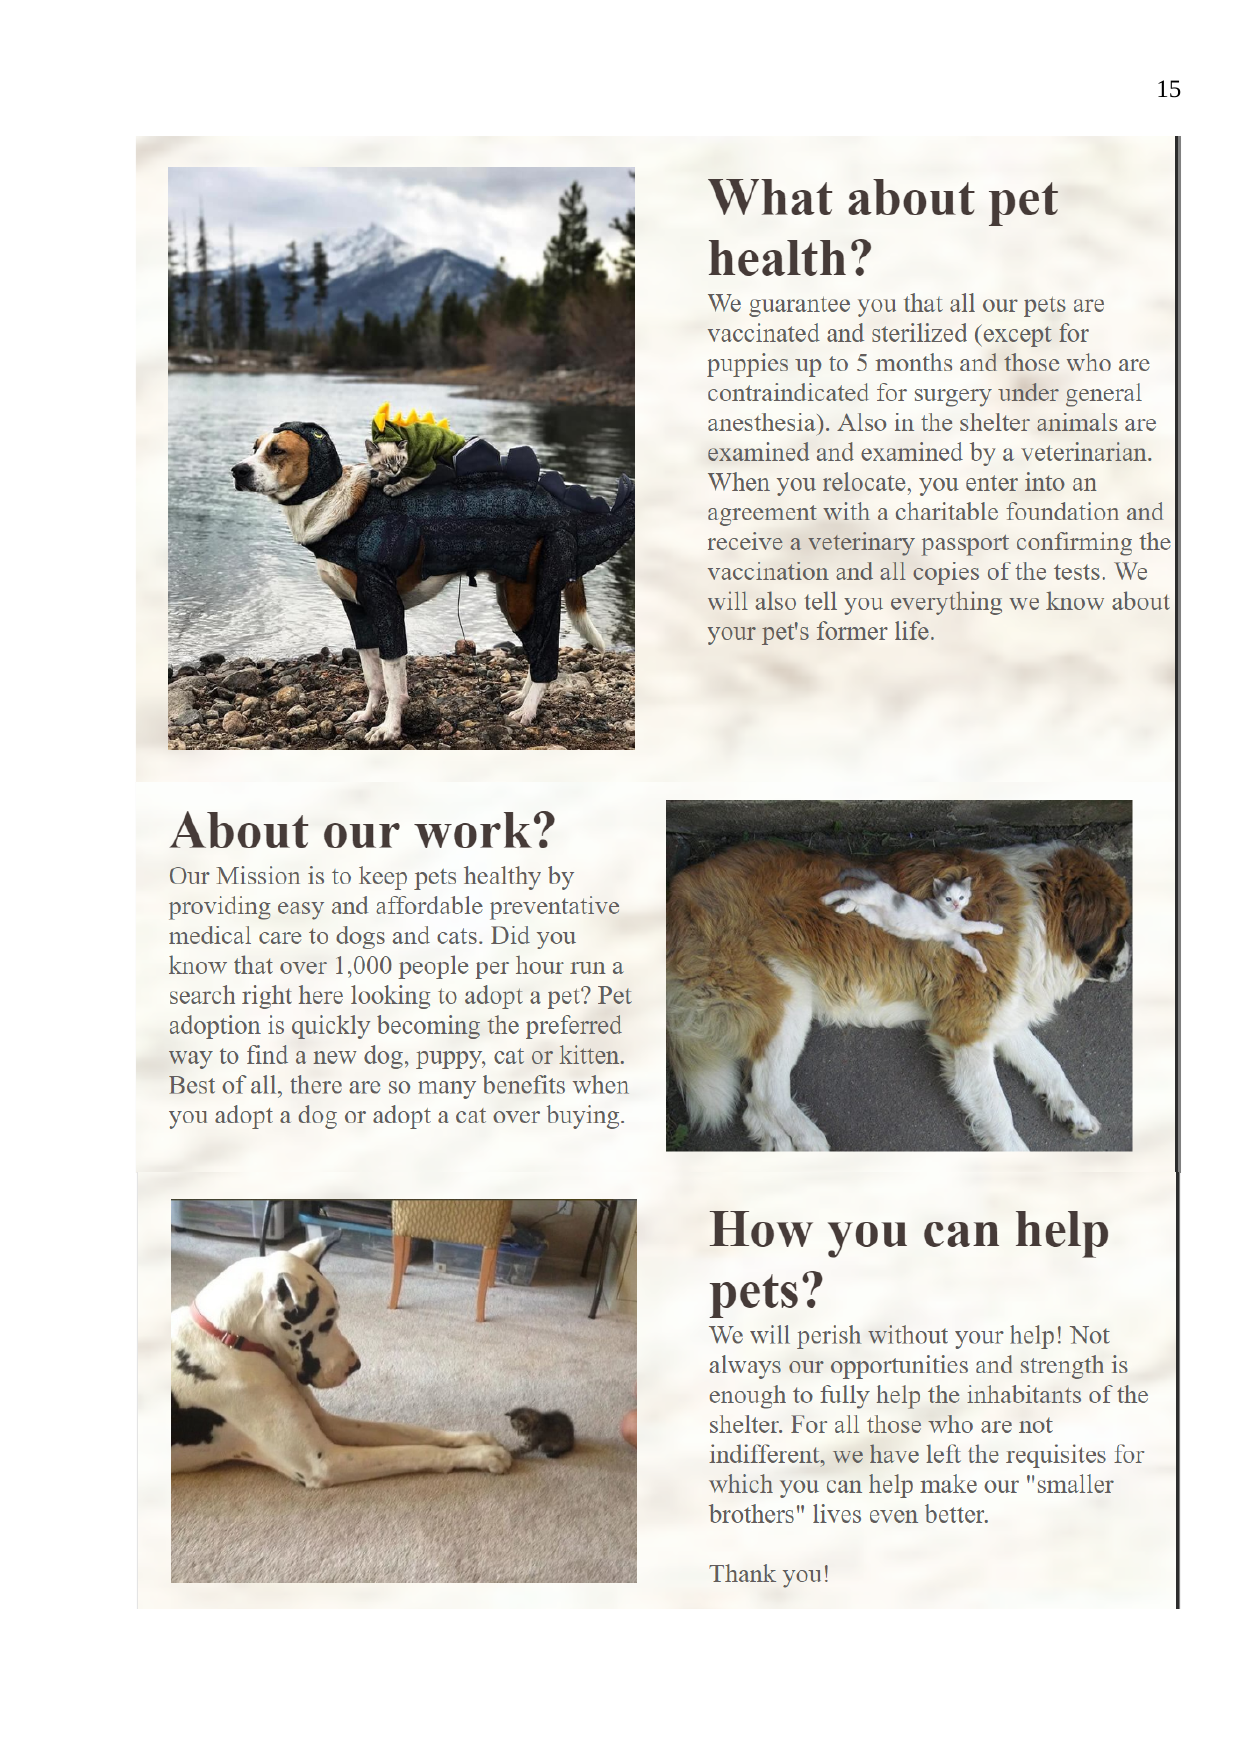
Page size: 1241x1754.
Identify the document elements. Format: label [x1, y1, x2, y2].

picture [135, 136, 1182, 1609]
